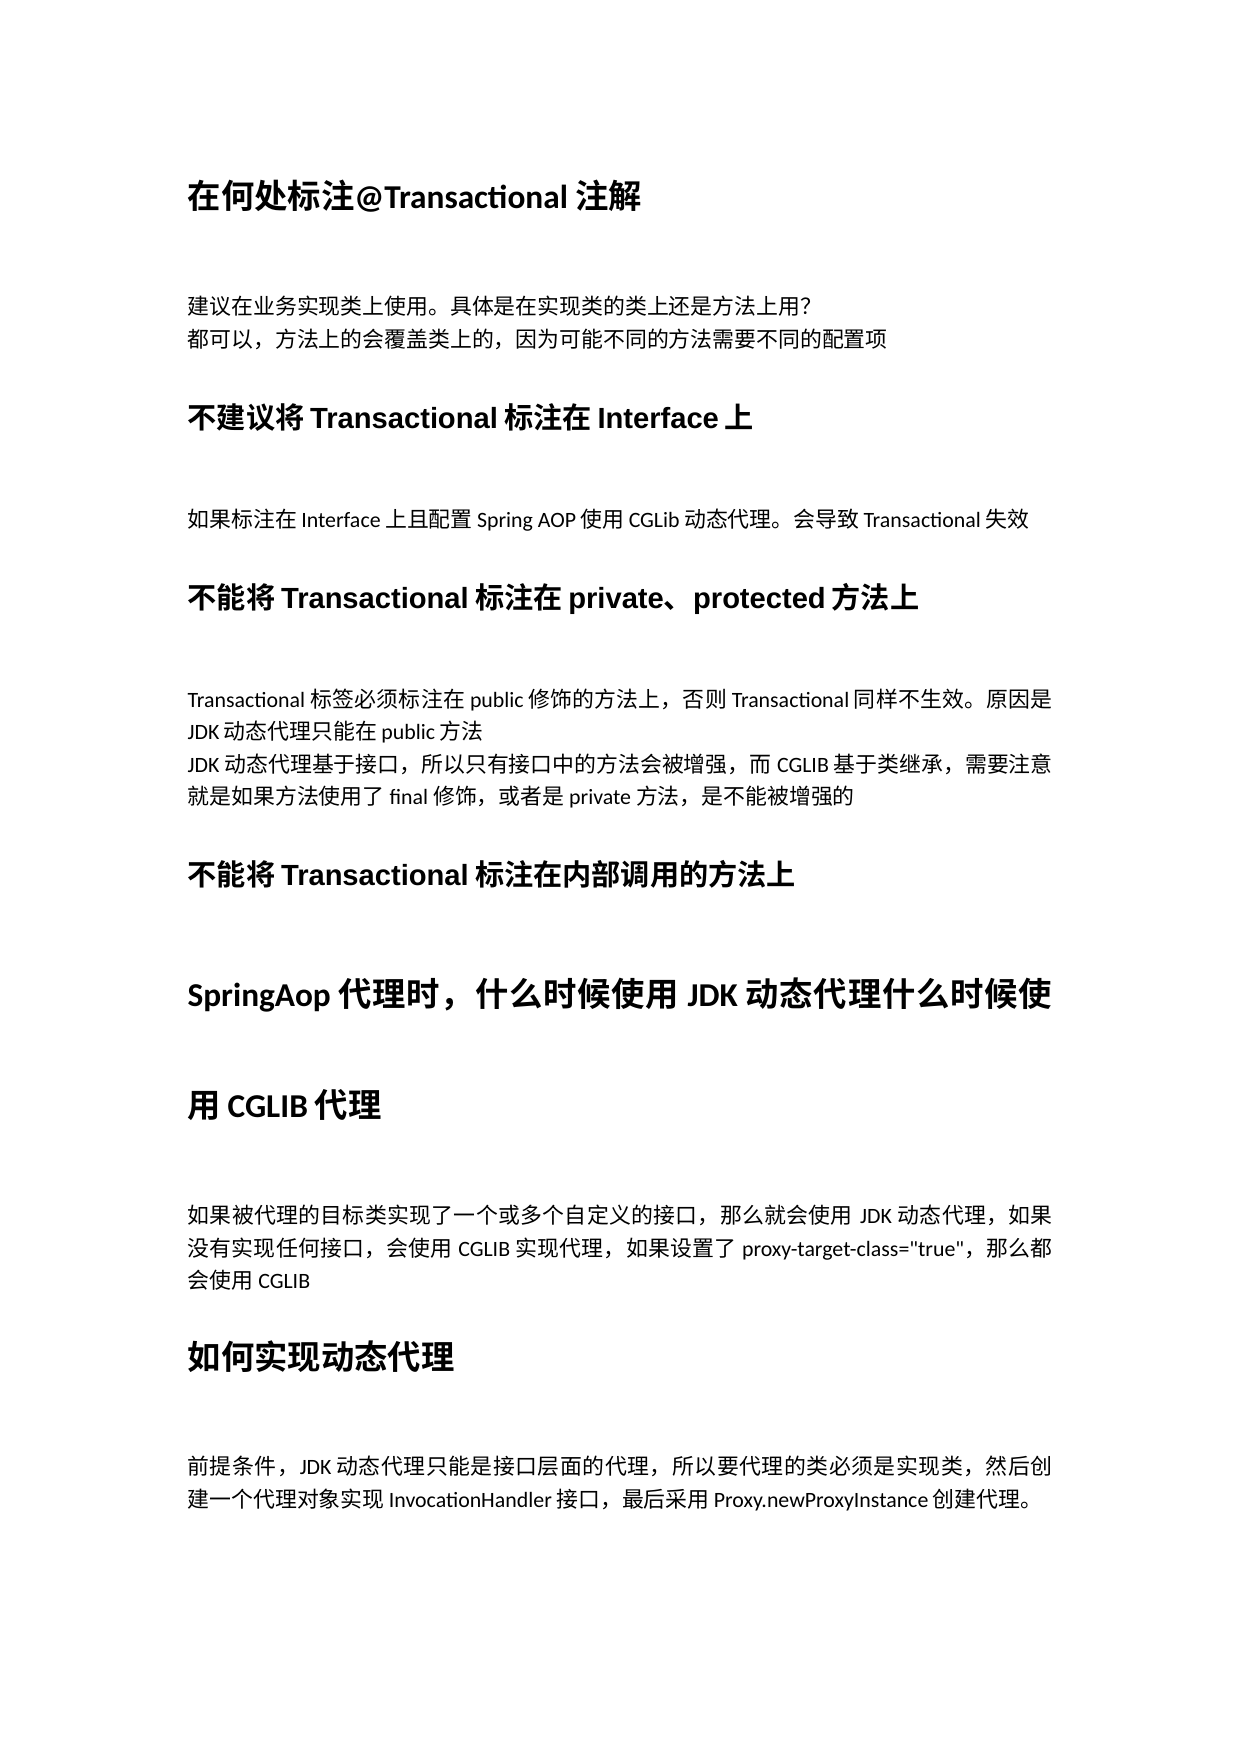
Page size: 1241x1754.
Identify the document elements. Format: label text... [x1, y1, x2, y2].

text 建议在业务实现类上使用。具体是在实现类的类上还是方法上用？ [187, 289, 1053, 321]
subtitle SpringAop代理时，什么时候使用JDK动态代理什么时候使用CGLIB代理 [187, 959, 1053, 1136]
subtitle 不能将Transactional标注在内部调用的方法上 [187, 841, 1053, 906]
text JDK 动态代理基于接口，所以只有接口中的方法会被增强，而 CGLIB 基于类继承，需要注意就是如果方法使用了 final 修饰，或者是 private 方法，是不能被增强的 [187, 746, 1053, 811]
text 如果被代理的目标类实现了一个或多个自定义的接口，那么就会使用 JDK 动态代理，如果没有实现任何接口，会使用 CGLIB 实现代理，如果设置了 proxy-target-class="true"，那么都会使用 CGLIB [187, 1198, 1053, 1295]
subtitle 不能将Transactional标注在private、protected方法上 [187, 563, 1053, 628]
text 前提条件，JDK动态代理只能是接口层面的代理，所以要代理的类必须是实现类，然后创建一个代理对象实现InvocationHandler接口，最后采用Proxy.newProxyInstance创建代理。 [187, 1449, 1053, 1514]
subtitle 在何处标注@Transactional注解 [187, 162, 1053, 227]
text 都可以，方法上的会覆盖类上的，因为可能不同的方法需要不同的配置项 [187, 321, 1053, 354]
text 如果标注在Interface上且配置Spring AOP使用CGLib动态代理。会导致Transactional失效 [187, 501, 1053, 534]
subtitle 如何实现动态代理 [187, 1322, 1053, 1387]
text Transactional 标签必须标注在public修饰的方法上，否则Transactional同样不生效。原因是JDK动态代理只能在public方法 [187, 681, 1053, 746]
subtitle 不建议将Transactional标注在Interface上 [187, 383, 1053, 448]
